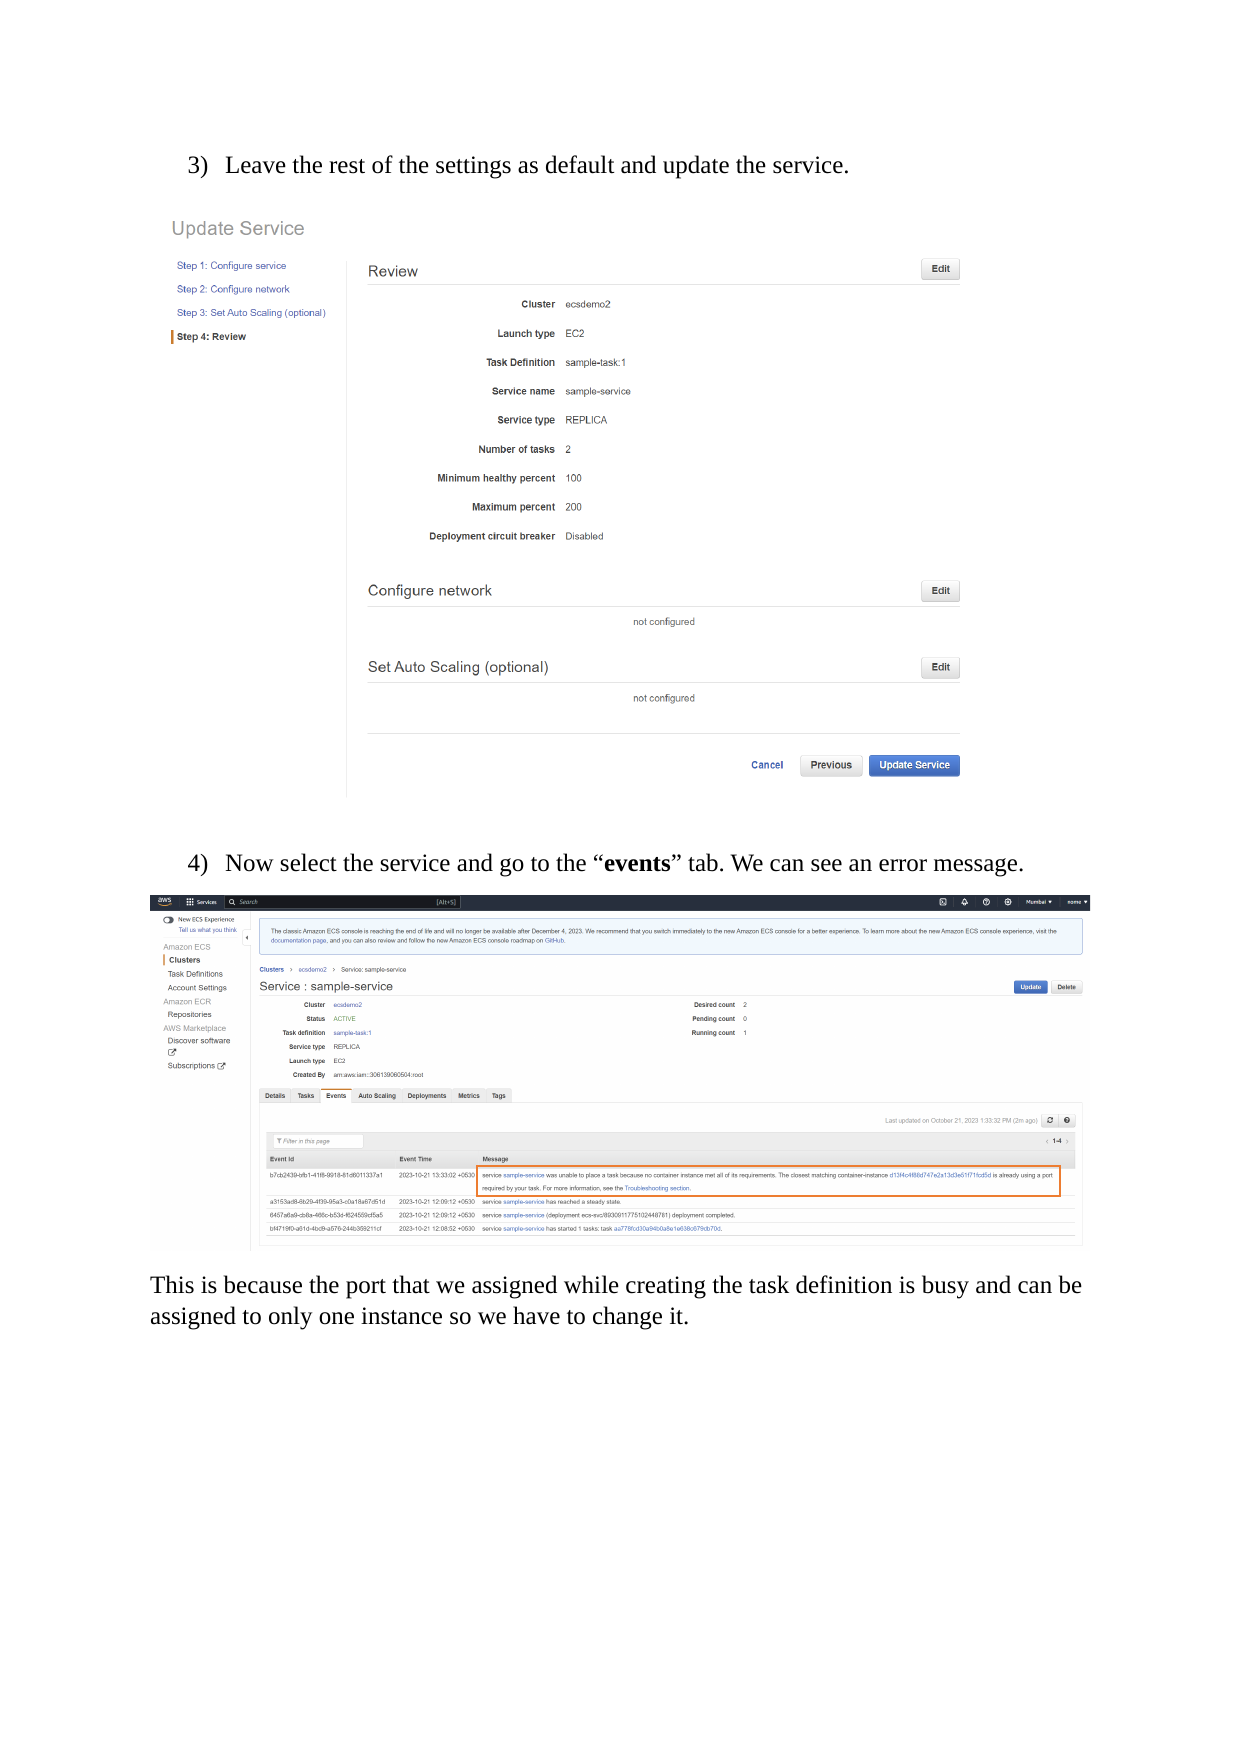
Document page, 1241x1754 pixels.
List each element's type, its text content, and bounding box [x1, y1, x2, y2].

list Now select the service and go to the “events” tab. We can see an error message. [187, 848, 1090, 877]
list Leave the rest of the settings as default and update the service. [187, 150, 1090, 179]
picture [150, 197, 1091, 830]
text This is because the port that we assigned while creating the task definition is busy and can be assigned to only one instance so we have to change it. [150, 1270, 1090, 1330]
picture [150, 895, 1091, 1251]
